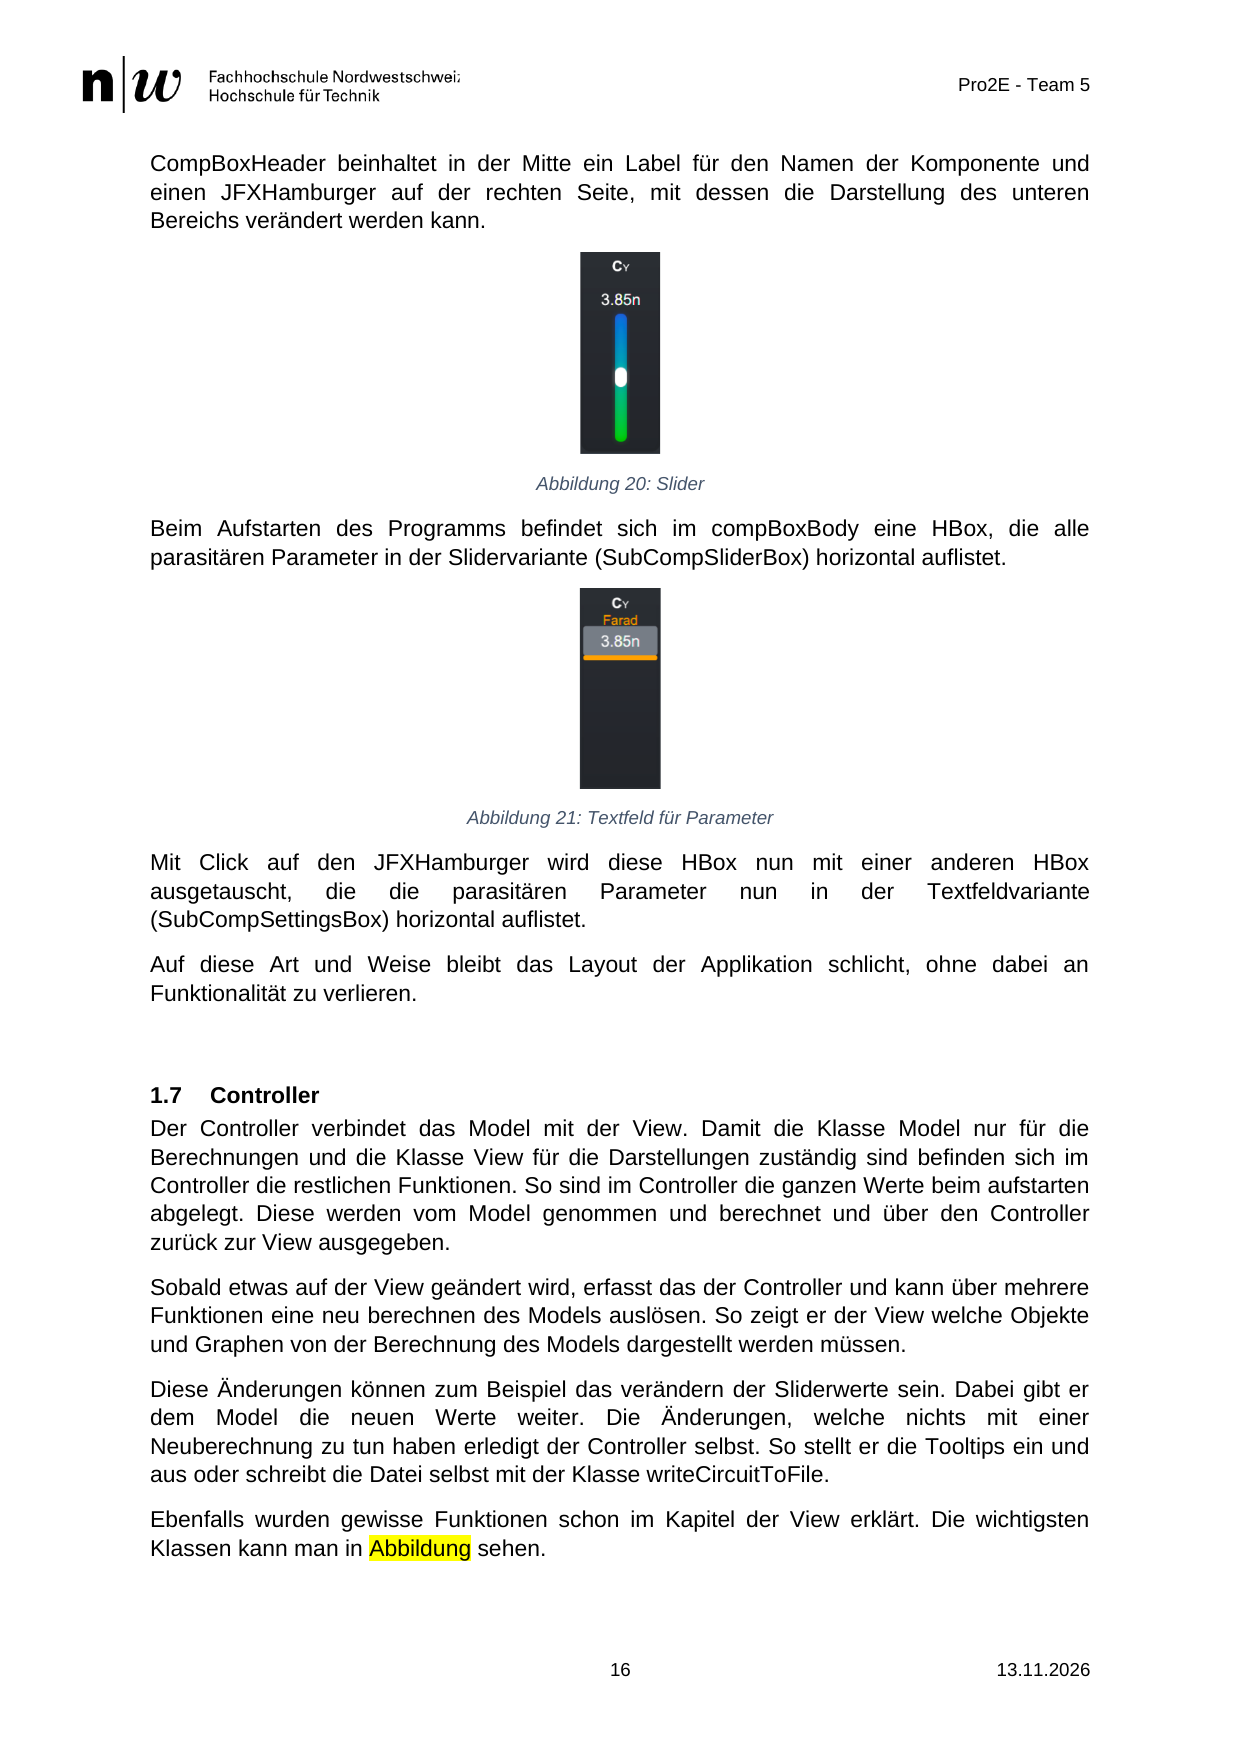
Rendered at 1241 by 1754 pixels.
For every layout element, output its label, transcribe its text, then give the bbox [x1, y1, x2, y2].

text CompBoxHeader beinhaltet in der Mitte ein Label für den Namen der Komponente und einen JFXHamburger auf der rechten Seite, mit dessen die Darstellung des unteren Bereichs verändert werden kann. [150, 150, 1090, 233]
picture [580, 252, 661, 454]
text Auf diese Art und Weise bleibt das Layout der Applikation schlicht, ohne dabei an Funktionalität zu verlieren. [150, 951, 1090, 1006]
text Ebenfalls wurden gewisse Funktionen schon im Kapitel der View erklärt. Die wichtigsten Klassen kann man in Abbildung sehen. [150, 1506, 1090, 1561]
text Sobald etwas auf der View geändert wird, erfasst das der Controller und kann über mehrere Funktionen eine neu berechnen des Models auslösen. So zeigt er der View welche Objekte und Graphen von der Berechnung des Models dargestellt werden müssen. [150, 1274, 1090, 1357]
text Der Controller verbindet das Model mit der View. Damit die Klasse Model nur für die Berechnungen und die Klasse View für die Darstellungen zuständig sind befinden sich im Controller die restlichen Funktionen. So sind im Controller die ganzen Werte beim aufstarten abgelegt. Diese werden vom Model genommen und berechnet und über den Controller zurück zur View ausgegeben. [150, 1115, 1090, 1255]
picture [579, 588, 661, 789]
text Abbildung 20: Slider [150, 473, 1090, 494]
text Diese Änderungen können zum Beispiel das verändern der Sliderwerte sein. Dabei gibt er dem Model die neuen Werte weiter. Die Änderungen, welche nichts mit einer Neuberechnung zu tun haben erledigt der Controller selbst. So stellt er die Tooltips ein und aus oder schreibt die Datei selbst mit der Klasse writeCircuitToFile. [150, 1376, 1090, 1487]
subtitle Controller [150, 1082, 319, 1109]
text Mit Click auf den JFXHamburger wird diese HBox nun mit einer anderen HBox ausgetauscht, die die parasitären Parameter nun in der Textfeldvariante (SubCompSettingsBox) horizontal auflistet. [150, 849, 1090, 932]
picture [81, 56, 460, 113]
text Abbildung 21: Textfeld für Parameter [150, 807, 1090, 828]
text Beim Aufstarten des Programms befindet sich im compBoxBody eine HBox, die alle parasitären Parameter in der Slidervariante (SubCompSliderBox) horizontal auflistet. [150, 515, 1090, 570]
